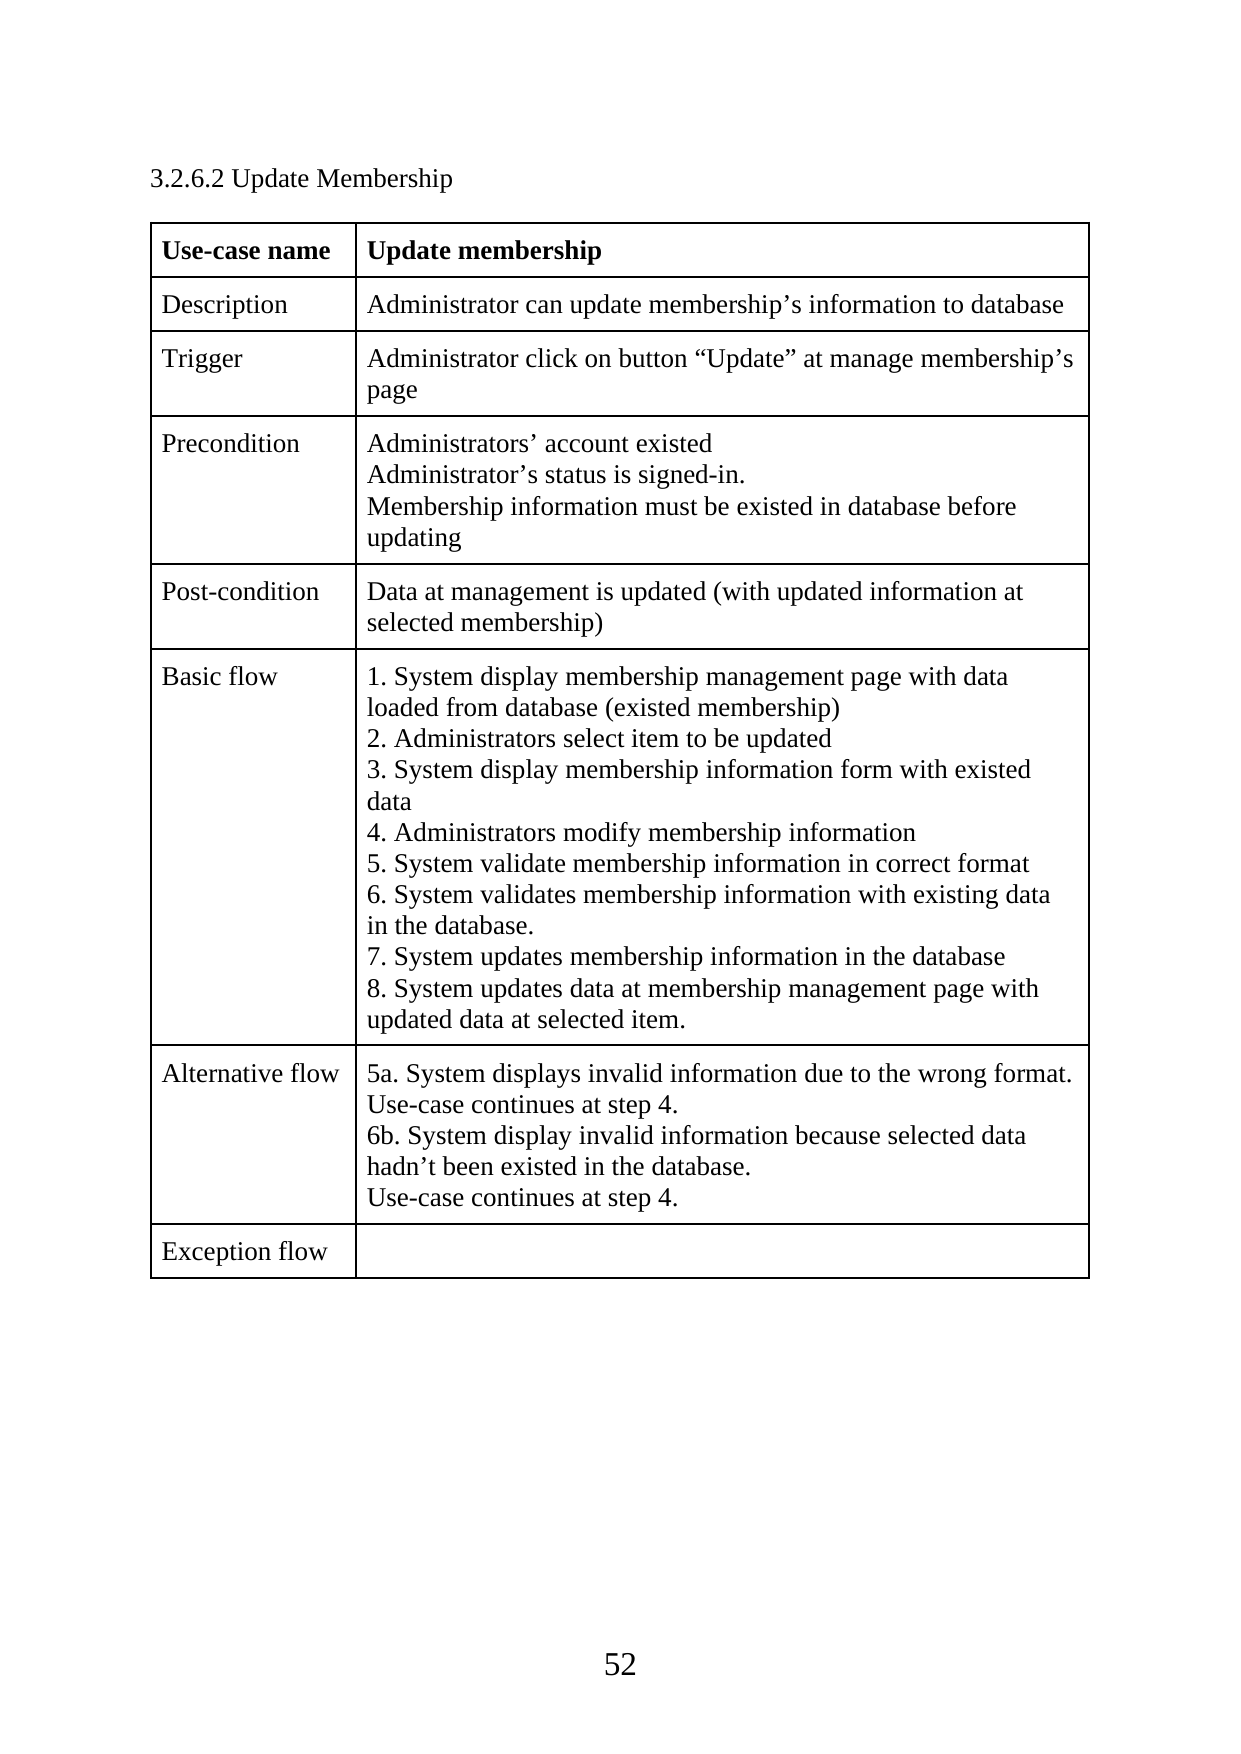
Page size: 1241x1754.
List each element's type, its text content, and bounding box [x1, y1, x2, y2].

table_header Update membership [357, 224, 1088, 276]
subtitle 3.2.6.2 Update Membership [150, 162, 1090, 194]
table_cell Description [152, 278, 355, 330]
table_cell Trigger [152, 332, 355, 415]
table_cell Alternative flow [152, 1046, 355, 1223]
table_header Use-case name [152, 224, 355, 276]
table_cell Basic flow [152, 650, 355, 1044]
table_cell Administrator click on button “Update” at manage membership’s page [357, 332, 1088, 415]
table_cell Precondition [152, 417, 355, 562]
table_cell Data at management is updated (with updated information at selected membership) [357, 565, 1088, 648]
table_cell Administrator can update membership’s information to database [357, 278, 1088, 330]
table_cell 5a. System displays invalid information due to the wrong format. Use-case continues at step 4. 6b. System display invalid information because selected data hadn’t been existed in the database. Use-case continues at step 4. [357, 1046, 1088, 1223]
table_cell [357, 1225, 1088, 1277]
table_cell 1. System display membership management page with data loaded from database (existed membership) 2. Administrators select item to be updated 3. System display membership information form with existed data 4. Administrators modify membership information 5. System validate membership information in correct format 6. System validates membership information with existing data in the database. 7. System updates membership information in the database 8. System updates data at membership management page with updated data at selected item. [357, 650, 1088, 1044]
table_cell Administrators’ account existed Administrator’s status is signed-in. Membership information must be existed in database before updating [357, 417, 1088, 562]
table_cell Exception flow [152, 1225, 355, 1277]
table_cell Post-condition [152, 565, 355, 648]
